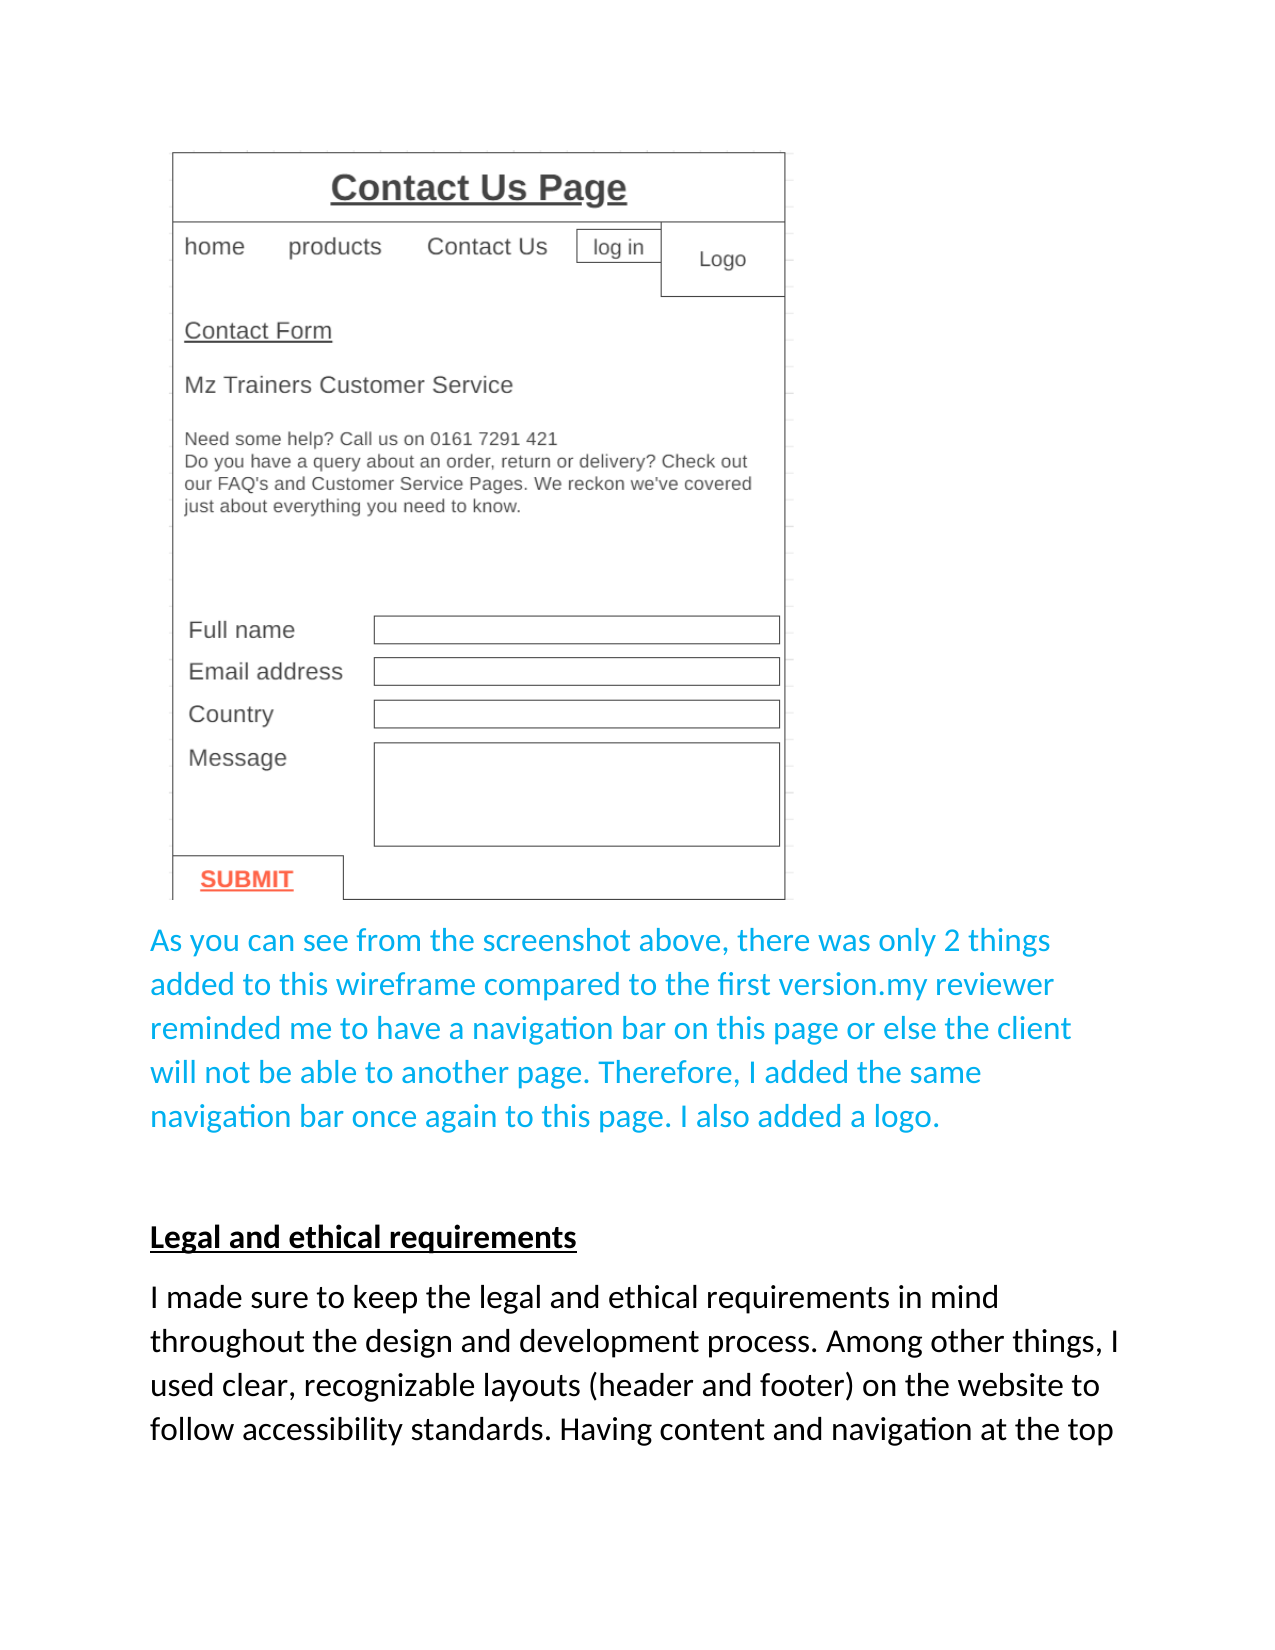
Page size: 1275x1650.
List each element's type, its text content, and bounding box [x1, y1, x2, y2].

text As you can see from the screenshot above, there was only 2 things added to this wireframe compared to the first version.my reviewer reminded me to have a navigation bar on this page or else the client will not be able to another page. Therefore, I added the same navigation bar once again to this page. I also added a logo. [150, 919, 1125, 1135]
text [150, 1277, 1125, 1449]
text Legal and ethical requirements [150, 1216, 1125, 1257]
